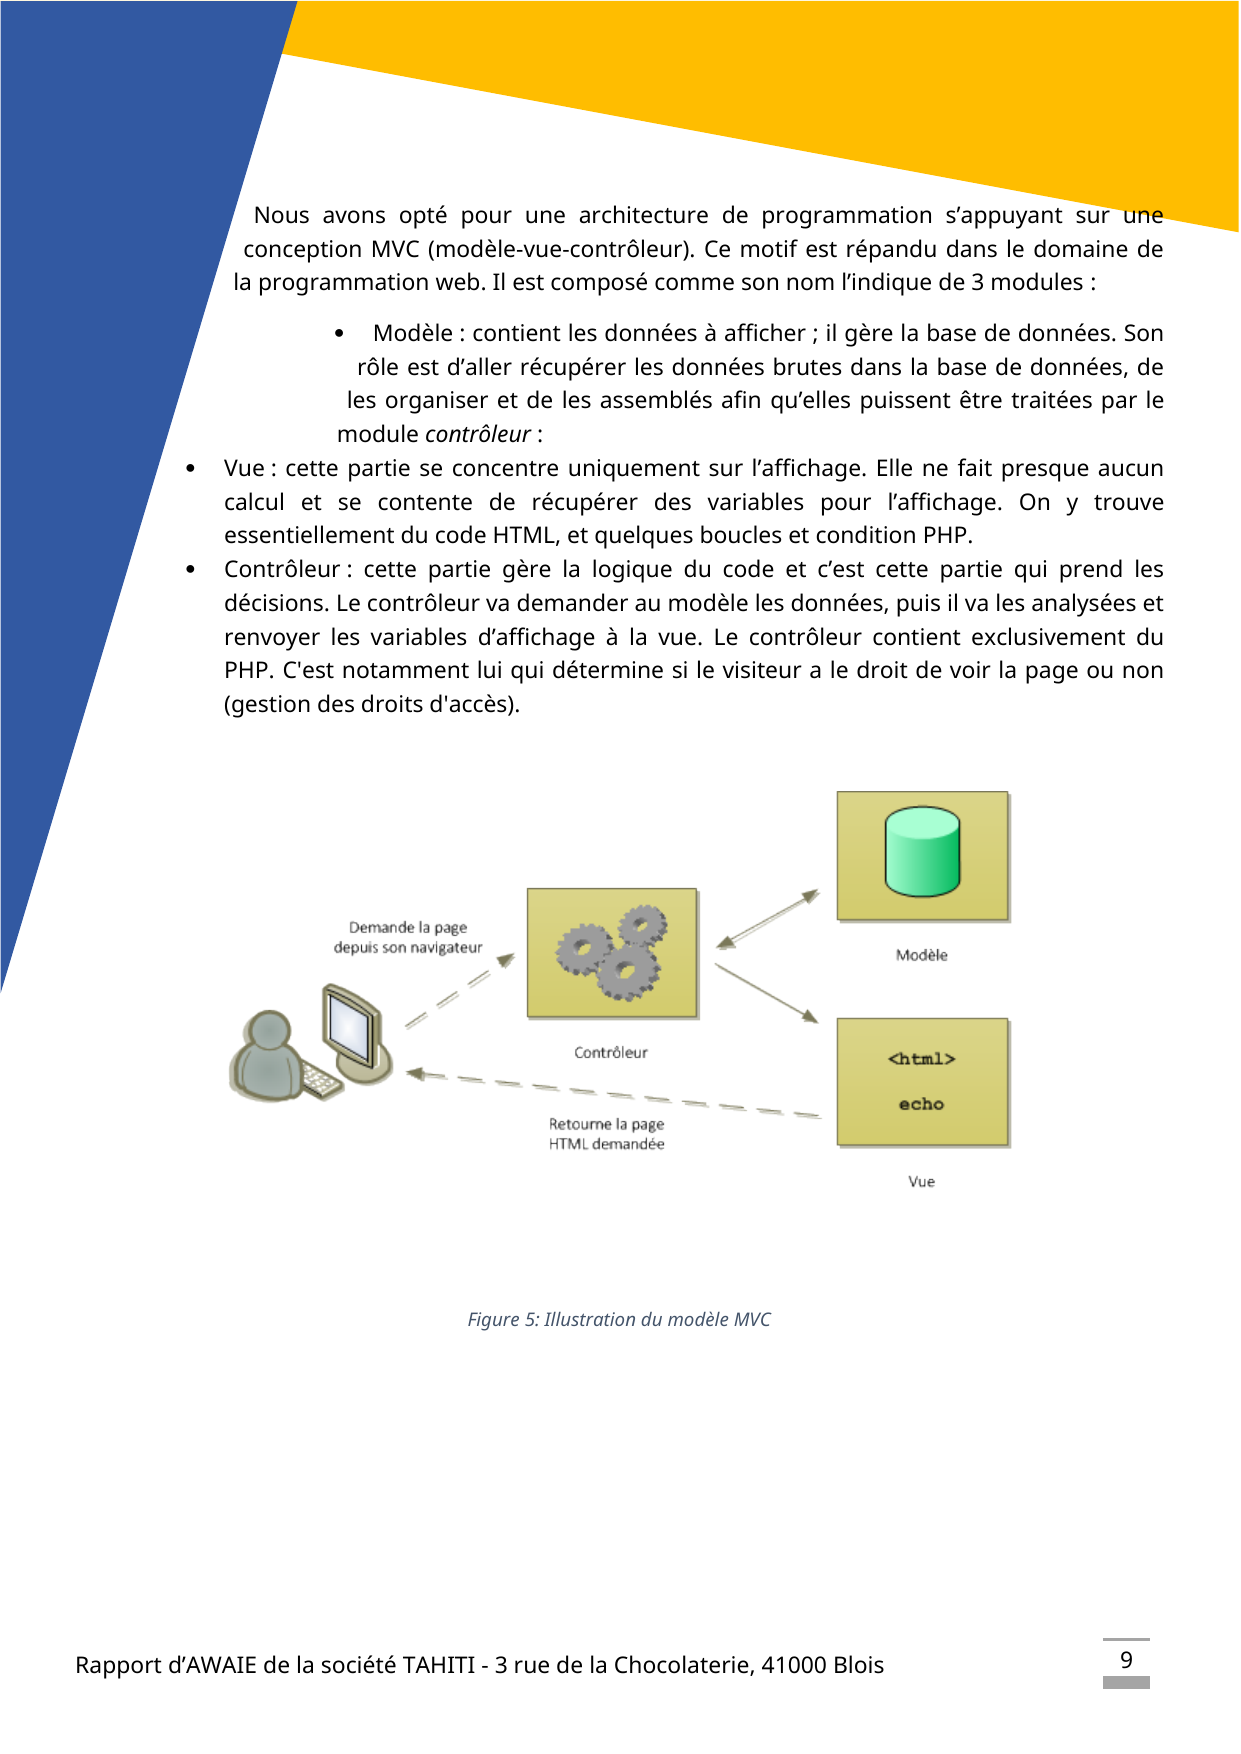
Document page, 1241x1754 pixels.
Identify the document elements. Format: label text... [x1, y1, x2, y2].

text Nous avons opté pour une architecture de programmation s’appuyant sur une conception MVC (modèle-vue-contrôleur). Ce motif est répandu dans le domaine de la programmation web. Il est composé comme son nom l’indique de 3 modules : [209, 199, 1165, 298]
list Modèle : contient les données à afficher ; il gère la base de données. Son rôle est d’aller récupérer les données brutes dans la base de données, de les organiser et de les assemblés afin qu’elles puissent être traitées par le module contrôleur : [186, 317, 1165, 449]
list Vue : cette partie se concentre uniquement sur l’affichage. Elle ne fait presque aucun calcul et se contente de récupérer des variables pour l’affichage. On y trouve essentiellement du code HTML, et quelques boucles et condition PHP. [186, 452, 1165, 551]
text Figure 5: Illustration du modèle MVC [75, 1306, 1165, 1331]
list Contrôleur : cette partie gère la logique du code et c’est cette partie qui prend les décisions. Le contrôleur va demander au modèle les données, puis il va les analysées et renvoyer les variables d’affichage à la vue. Le contrôleur contient exclusivement du PHP. C'est notamment lui qui détermine si le visiteur a le droit de voir la page ou non (gestion des droits d'accès). [186, 553, 1165, 719]
picture [228, 791, 1012, 1193]
